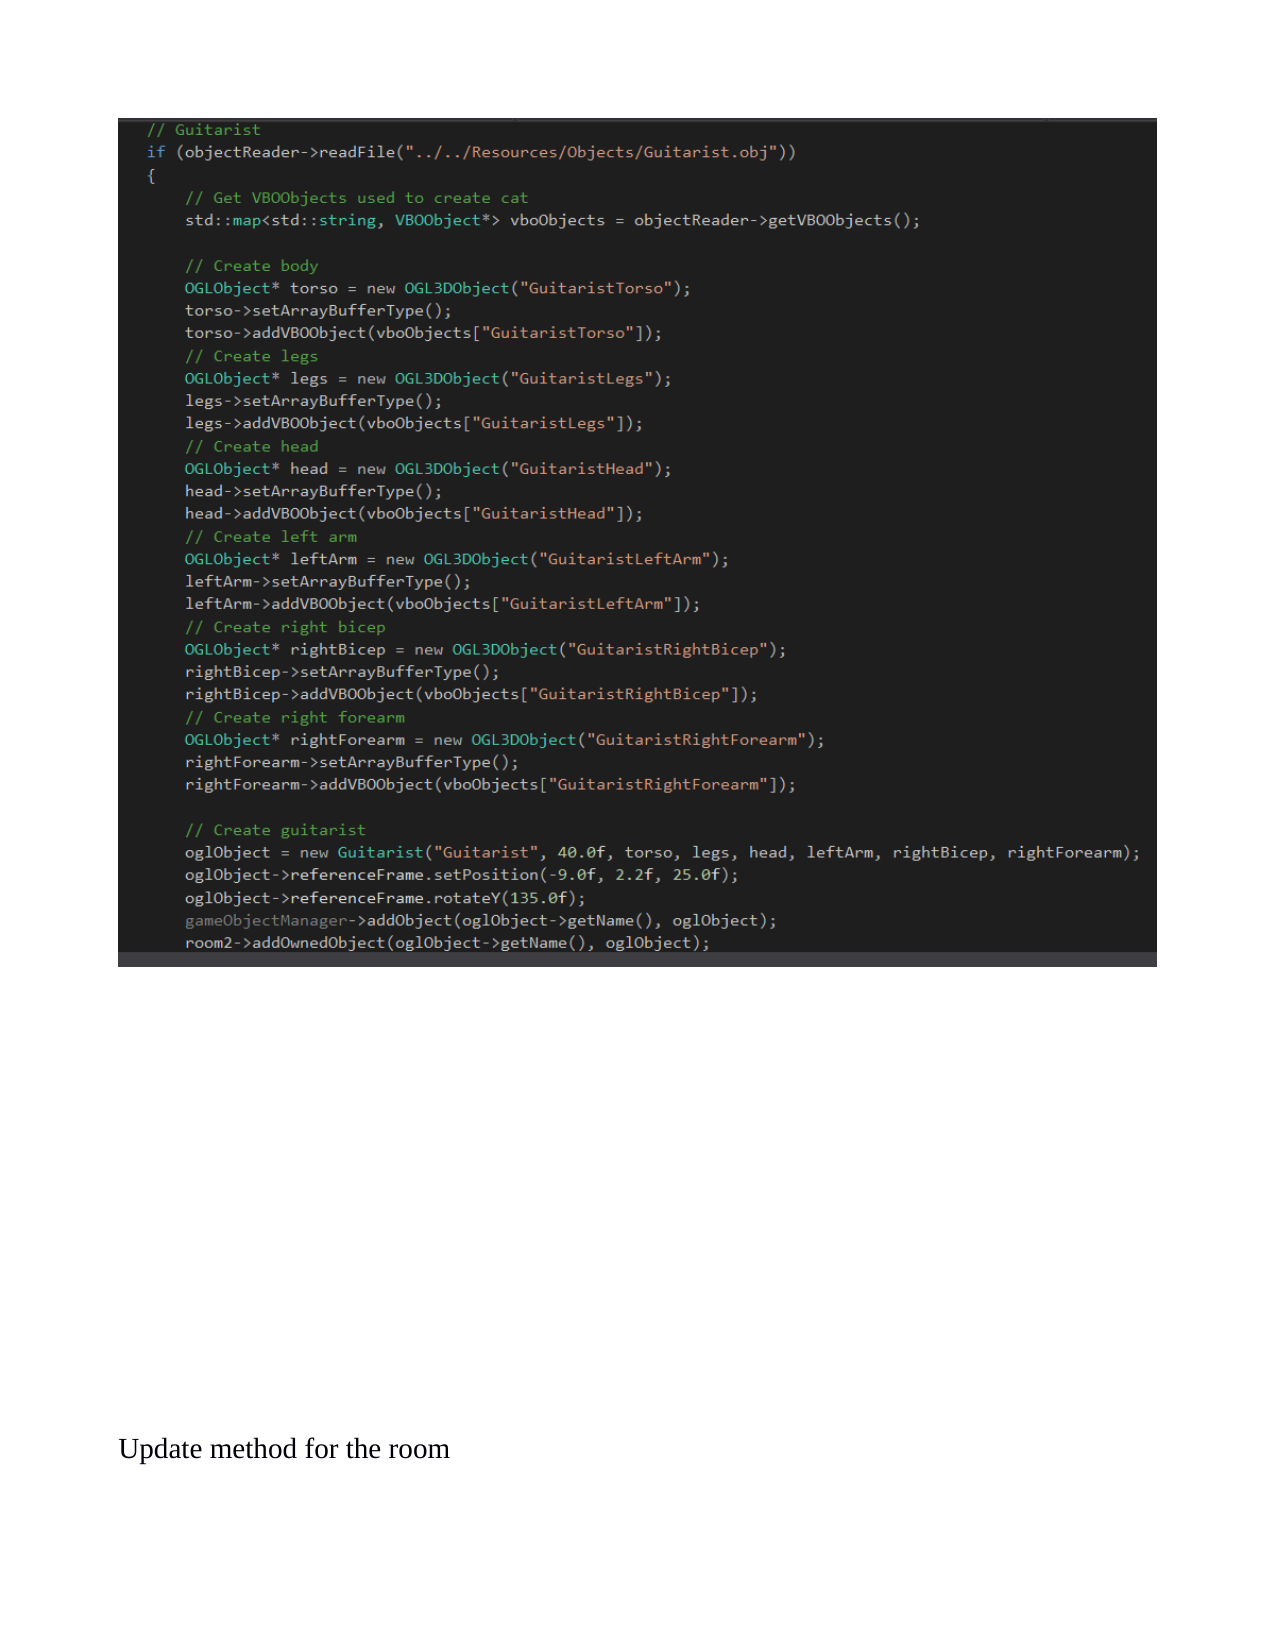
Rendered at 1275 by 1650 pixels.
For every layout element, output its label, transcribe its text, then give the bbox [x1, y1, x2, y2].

text Update method for the room [118, 1432, 1157, 1465]
picture [118, 118, 1157, 967]
